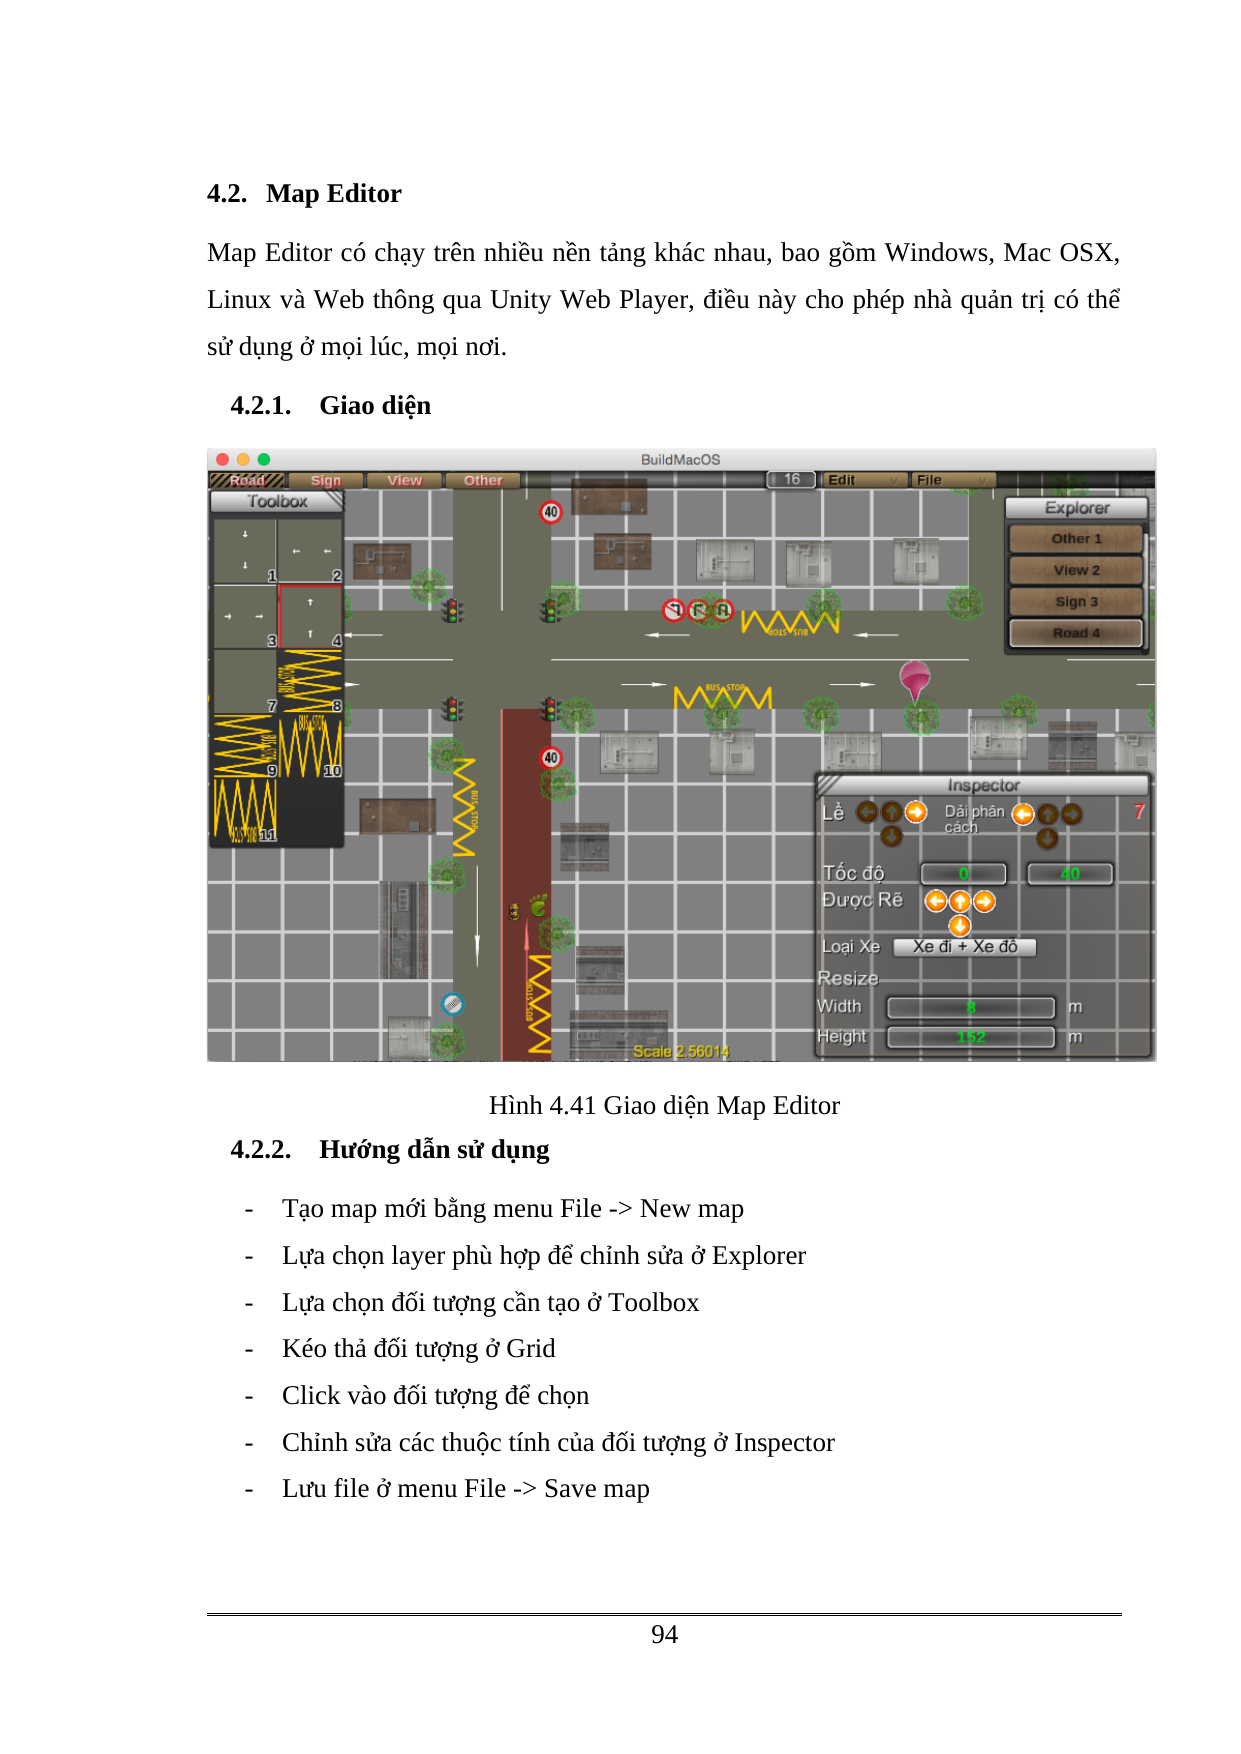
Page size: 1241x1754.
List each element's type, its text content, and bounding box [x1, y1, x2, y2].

list Lưu file ở menu File -> Save map [244, 1472, 1122, 1503]
subtitle Map Editor [207, 177, 1122, 208]
list Chỉnh sửa các thuộc tính của đối tượng ở Inspector [244, 1426, 1122, 1457]
list Tạo map mới bằng menu File -> New map [244, 1192, 1122, 1223]
list Kéo thả đối tượng ở Grid [244, 1332, 1122, 1363]
list Lựa chọn layer phù hợp để chỉnh sửa ở Explorer [244, 1239, 1122, 1270]
subtitle Giao diện [230, 389, 1122, 420]
list Lựa chọn đối tượng cần tạo ở Toolbox [244, 1286, 1122, 1317]
subtitle Hướng dẫn sử dụng [230, 1133, 1122, 1164]
text Map Editor có chạy trên nhiều nền tảng khác nhau, bao gồm Windows, Mac OSX, Linux và Web thông qua Unity Web Player, điều này cho phép nhà quản trị có thể sử dụng ở mọi lúc, mọi nơi. [207, 236, 1122, 361]
list Click vào đối tượng để chọn [244, 1379, 1122, 1410]
picture [206, 448, 1157, 1062]
